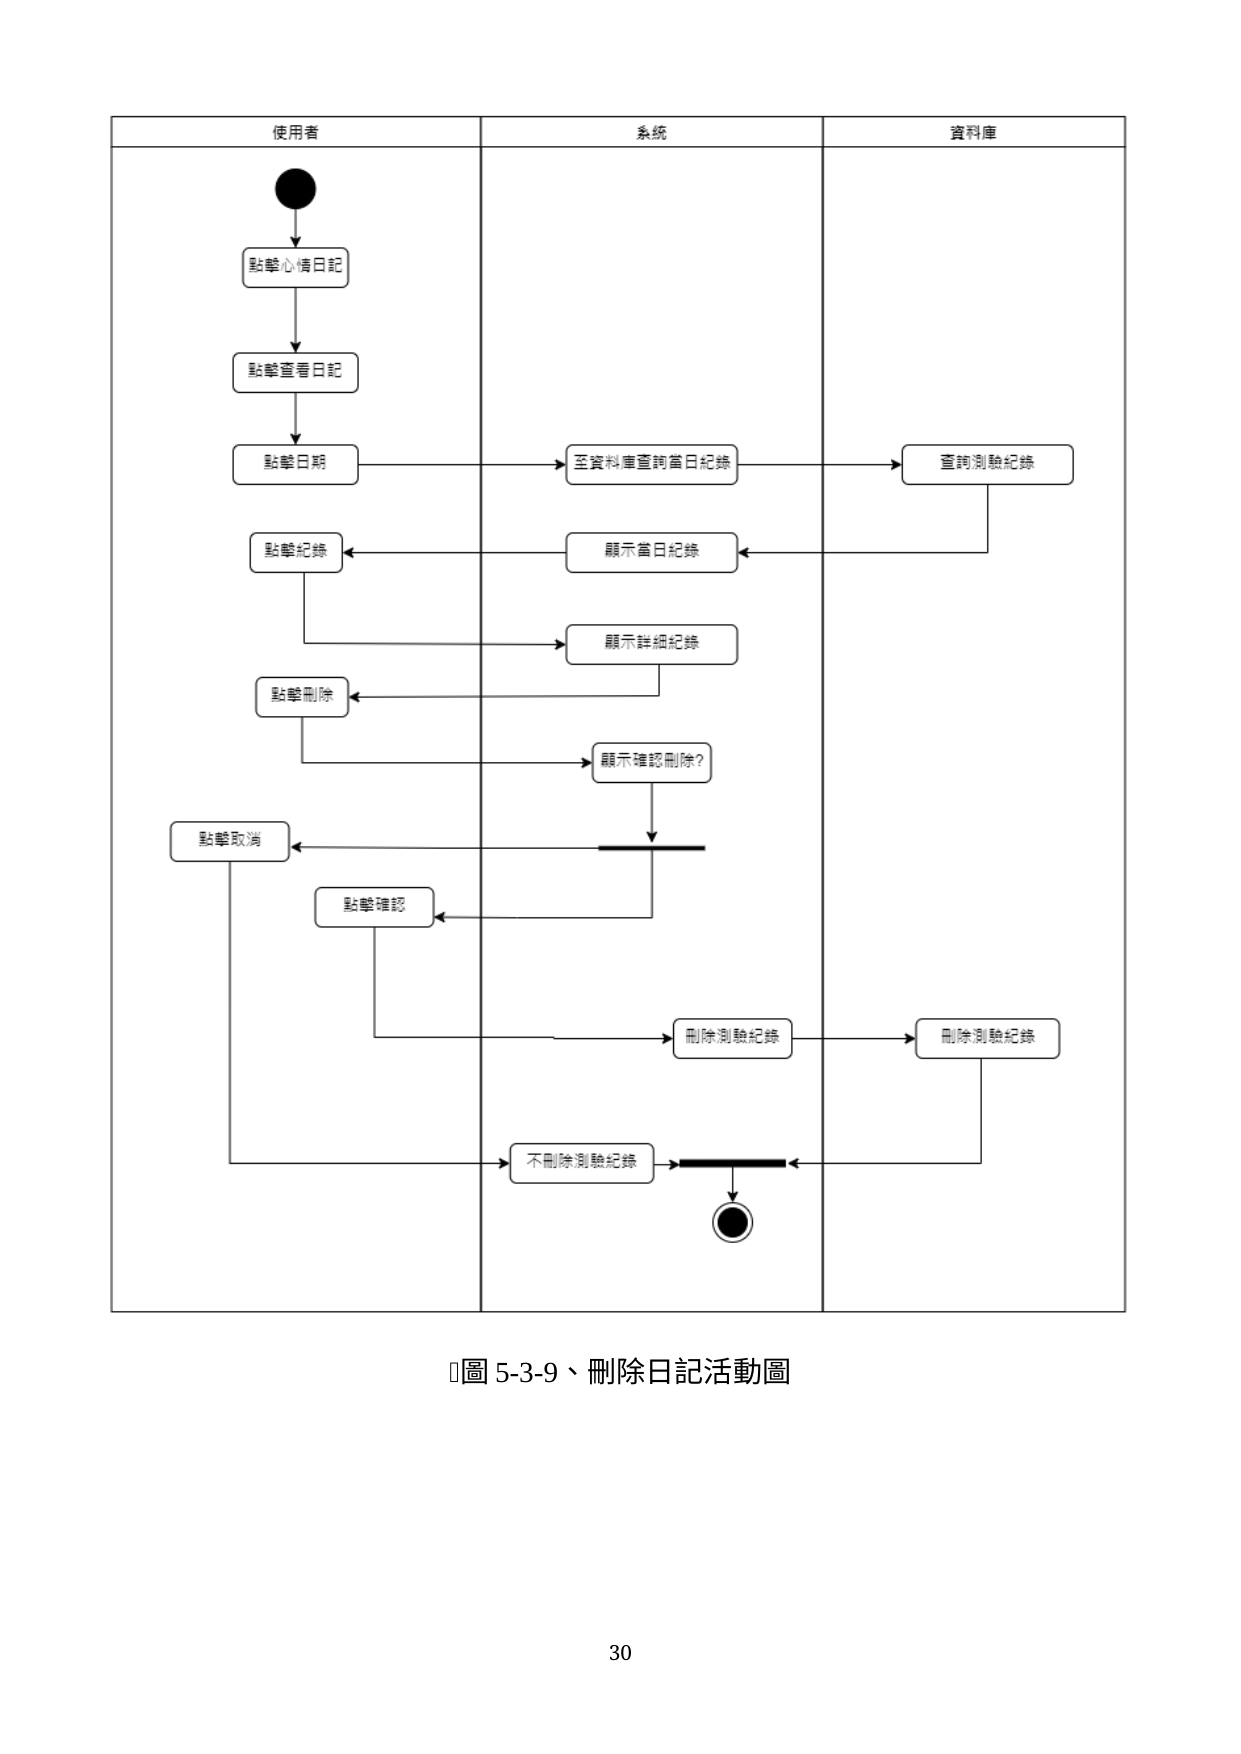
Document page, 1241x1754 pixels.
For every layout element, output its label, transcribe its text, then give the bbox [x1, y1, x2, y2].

picture [105, 94, 1135, 1322]
text 圖5-3-9、刪除日記活動圖 [89, 1332, 1152, 1407]
